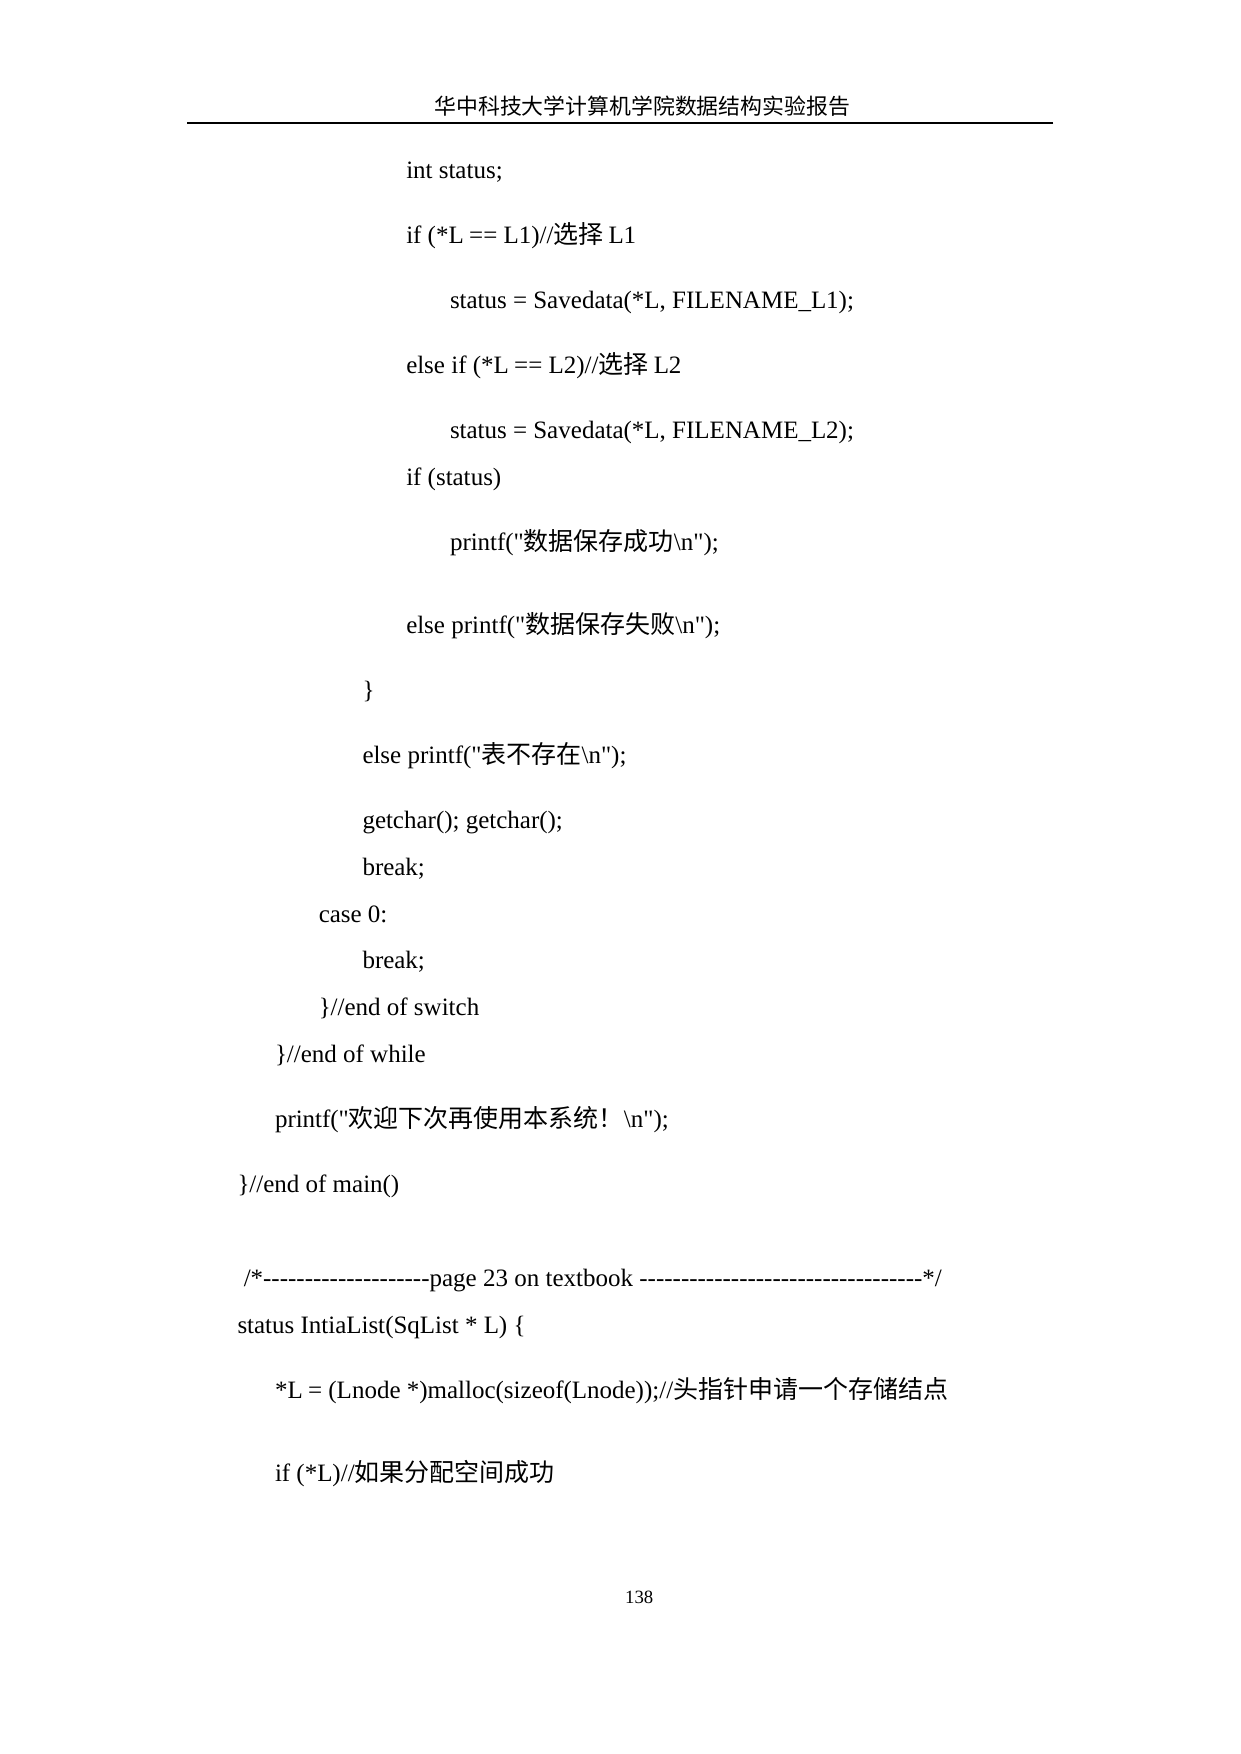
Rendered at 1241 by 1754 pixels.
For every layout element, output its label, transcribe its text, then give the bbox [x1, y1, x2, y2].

text else printf("表不存在\n"); [187, 720, 1053, 785]
text break; [187, 944, 1053, 976]
text printf("欢迎下次再使用本系统！\n"); [187, 1084, 1053, 1149]
text }//end of while [187, 1037, 1053, 1070]
text break; [187, 850, 1053, 882]
text status = Savedata(*L, FILENAME_L1); [187, 283, 1053, 316]
text } [187, 673, 1053, 706]
text if (status) [187, 460, 1053, 492]
text if (*L)//如果分配空间成功 [187, 1438, 1053, 1503]
text case 0: [187, 897, 1053, 929]
text else printf("数据保存失败\n"); [187, 590, 1053, 655]
text int status; [187, 153, 1053, 186]
text *L = (Lnode *)malloc(sizeof(Lnode));//头指针申请一个存储结点 [187, 1355, 1053, 1420]
text /*--------------------page 23 on textbook ----------------------------------*/ [187, 1261, 1053, 1294]
text getchar(); getchar(); [187, 803, 1053, 836]
text }//end of main() [187, 1167, 1053, 1200]
text if (*L == L1)//选择L1 [187, 200, 1053, 265]
text printf("数据保存成功\n"); [187, 507, 1053, 572]
text }//end of switch [187, 991, 1053, 1023]
text else if (*L == L2)//选择L2 [187, 330, 1053, 395]
text status = Savedata(*L, FILENAME_L2); [187, 413, 1053, 446]
text status IntiaList(SqList * L) { [187, 1308, 1053, 1341]
